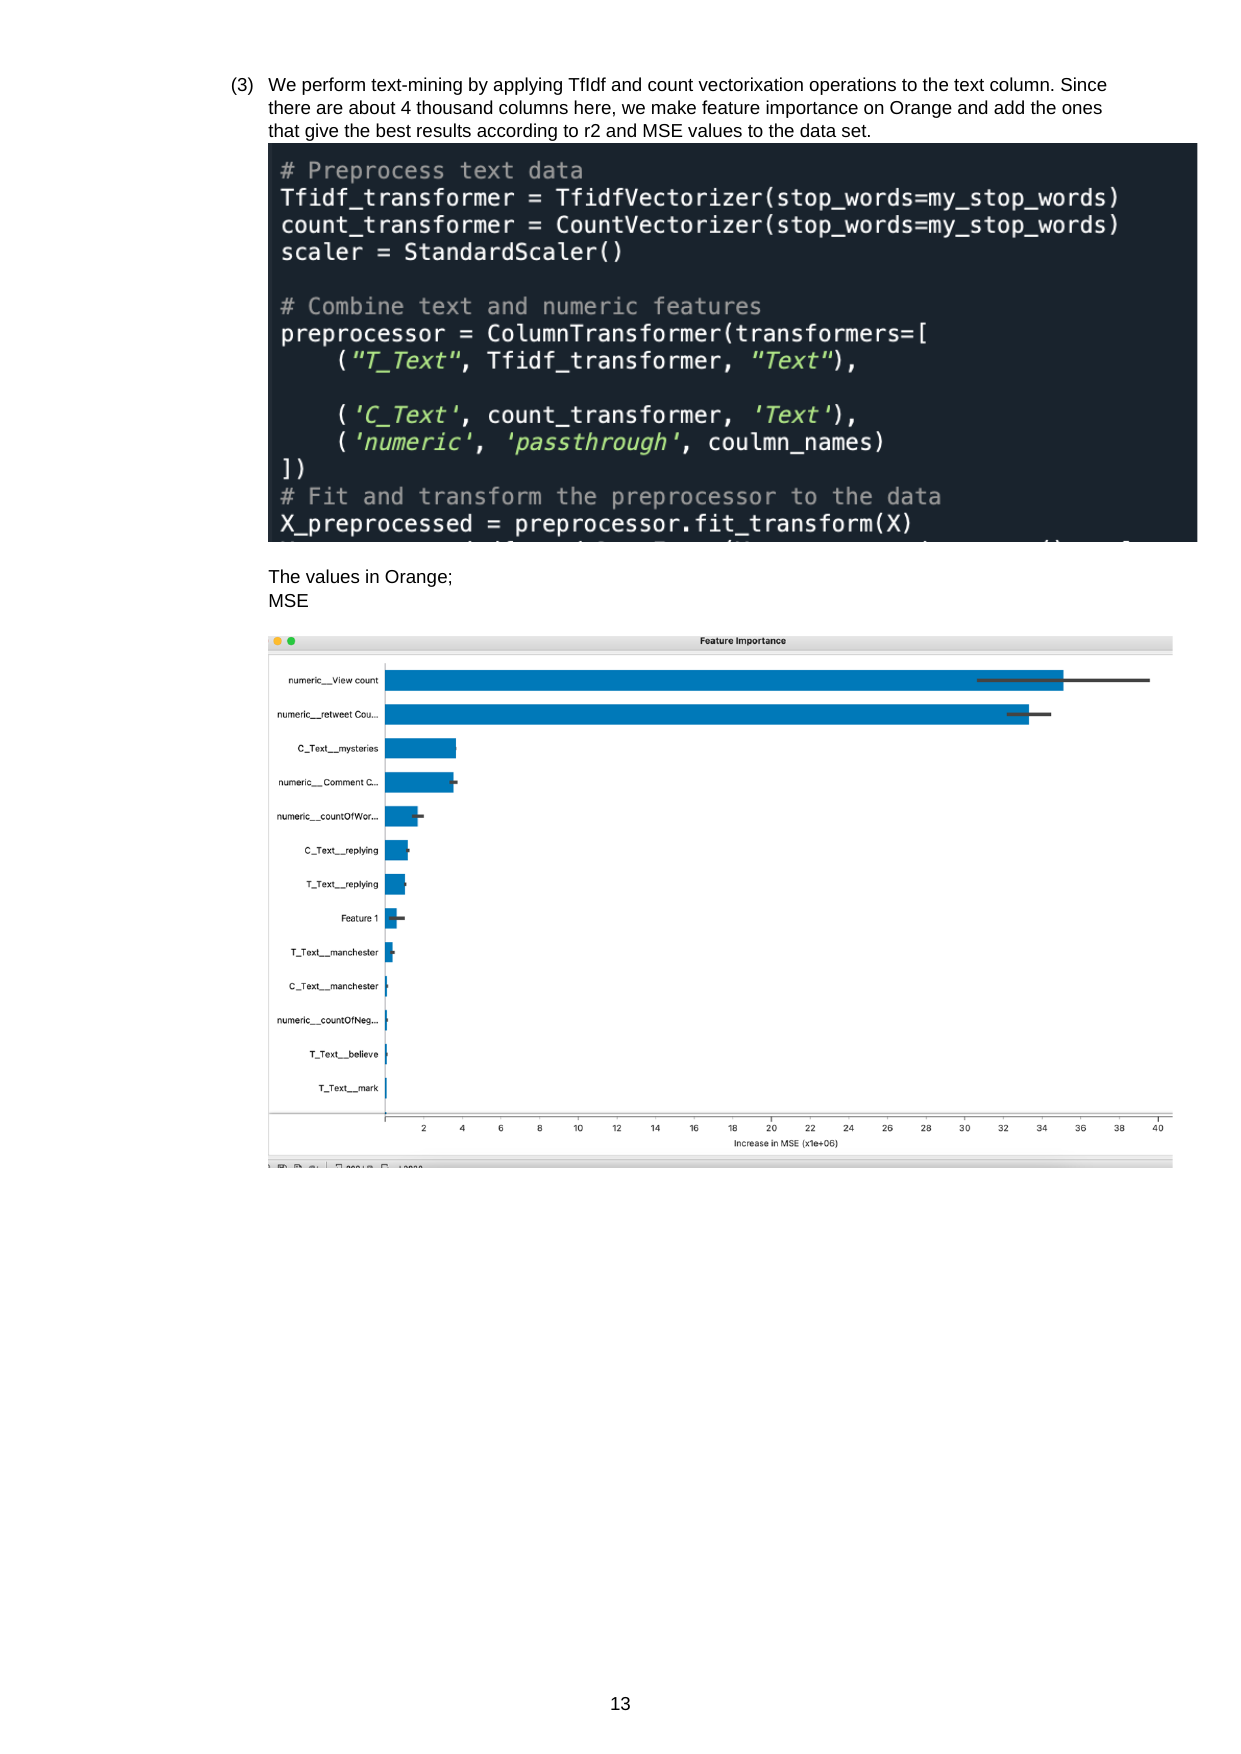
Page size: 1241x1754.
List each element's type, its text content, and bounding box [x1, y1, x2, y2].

list The values in Orange; [268, 566, 1122, 588]
list MSE [268, 589, 1122, 611]
picture [268, 143, 1198, 542]
picture [268, 636, 1173, 1168]
